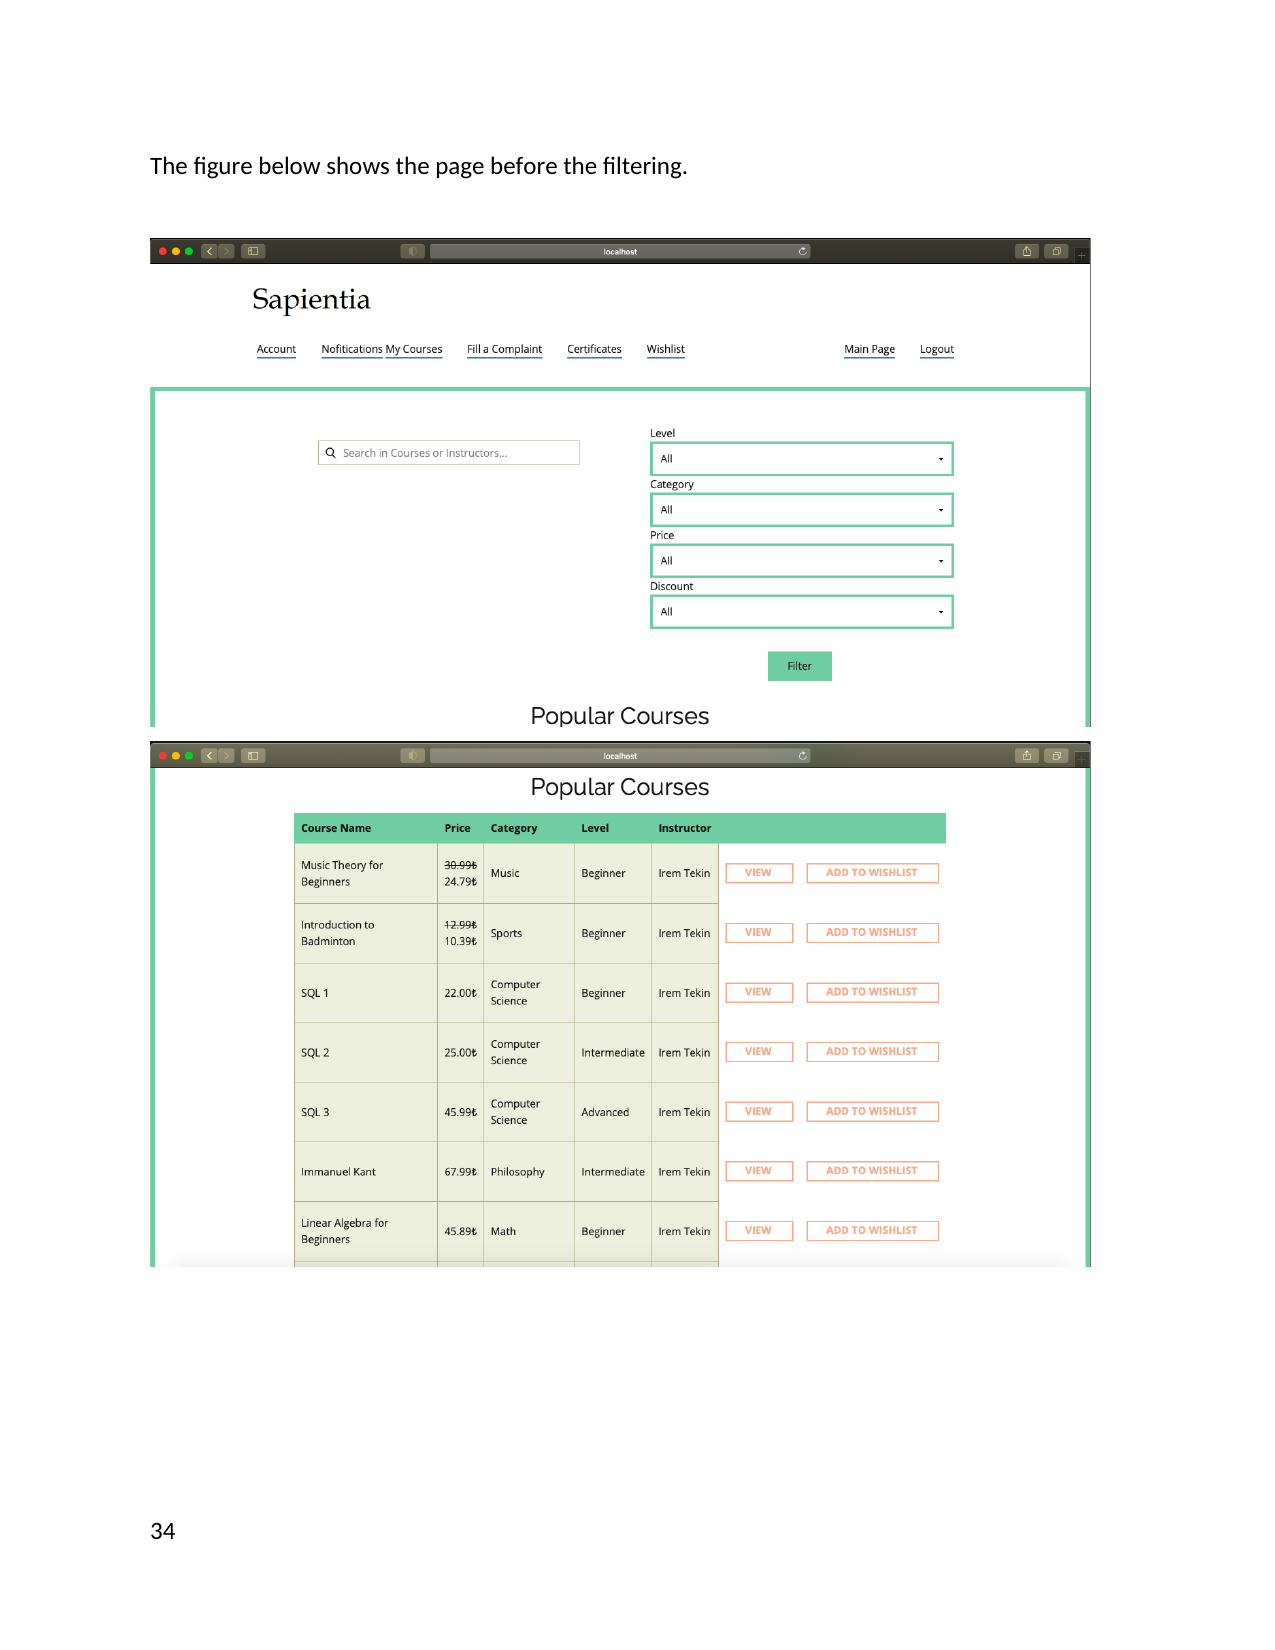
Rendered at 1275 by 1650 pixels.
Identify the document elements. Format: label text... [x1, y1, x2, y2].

text The figure below shows the page before the filtering. [150, 150, 1125, 181]
picture [150, 238, 1091, 727]
picture [150, 741, 1091, 1267]
